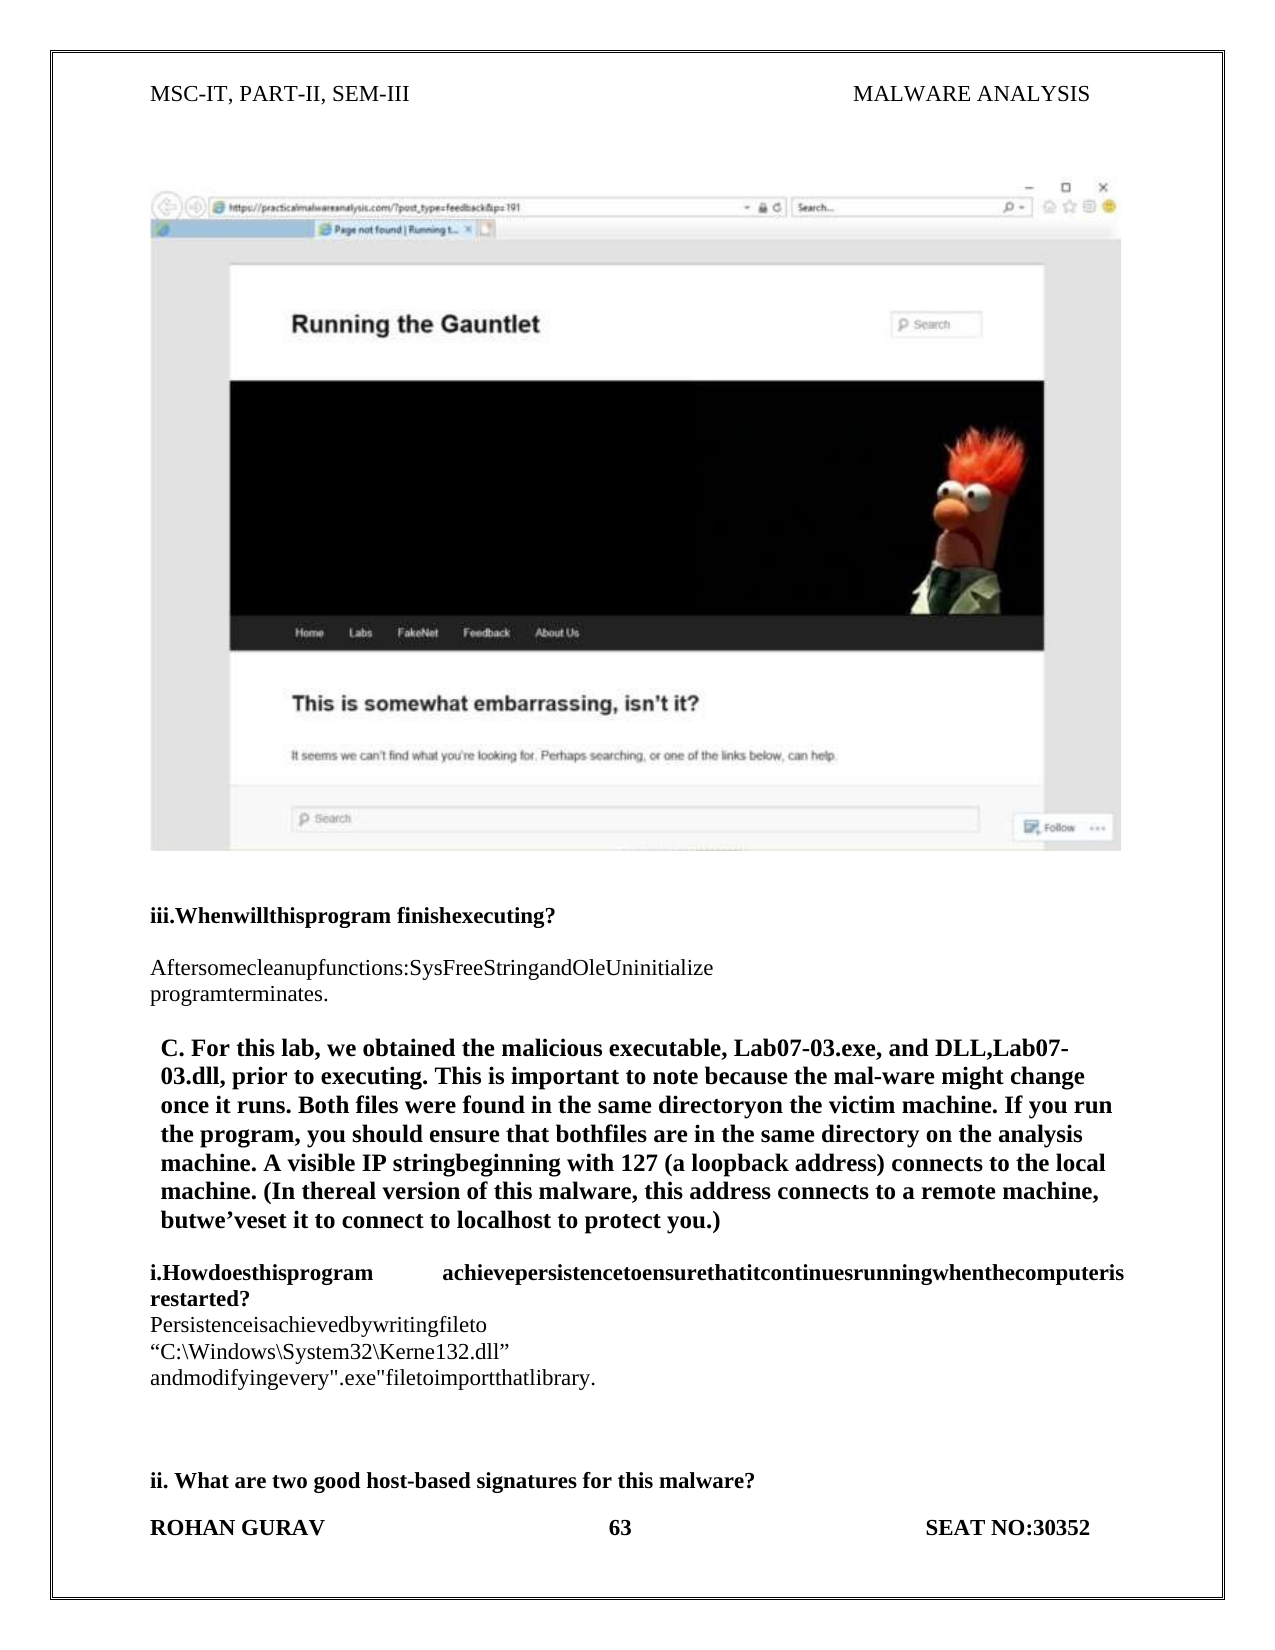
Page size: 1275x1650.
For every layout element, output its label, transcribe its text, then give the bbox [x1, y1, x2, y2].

text programterminates. [150, 980, 1125, 1006]
subtitle i.Howdoesthisprogram achievepersistencetoensurethatitcontinuesrunningwhenthecomputeris restarted? [150, 1259, 1125, 1312]
text andmodifyingevery".exe"filetoimportthatlibrary. [150, 1364, 1125, 1391]
subtitle C. For this lab, we obtained the malicious executable, Lab07-03.exe, and DLL,Lab07- 03.dll, prior to executing. This is important to note because the mal-ware might change once it runs. Both files were found in the same directoryon the victim machine. If you run the program, you should ensure that bothfiles are in the same directory on the analysis machine. A visible IP stringbeginning with 127 (a loopback address) connects to the local machine. (In thereal version of this malware, this address connects to a remote machine, butwe’veset it to connect to localhost to protect you.) [160, 1033, 1125, 1234]
picture [150, 176, 1122, 851]
text “C:\Windows\System32\Kerne132.dll” [150, 1338, 1125, 1364]
subtitle iii.Whenwillthisprogram finishexecuting? [150, 902, 1125, 928]
text Persistenceisachievedbywritingfileto [150, 1312, 1125, 1338]
subtitle ii. What are two good host-based signatures for this malware? [150, 1467, 1125, 1493]
text Aftersomecleanupfunctions:SysFreeStringandOleUninitialize [150, 953, 1125, 980]
